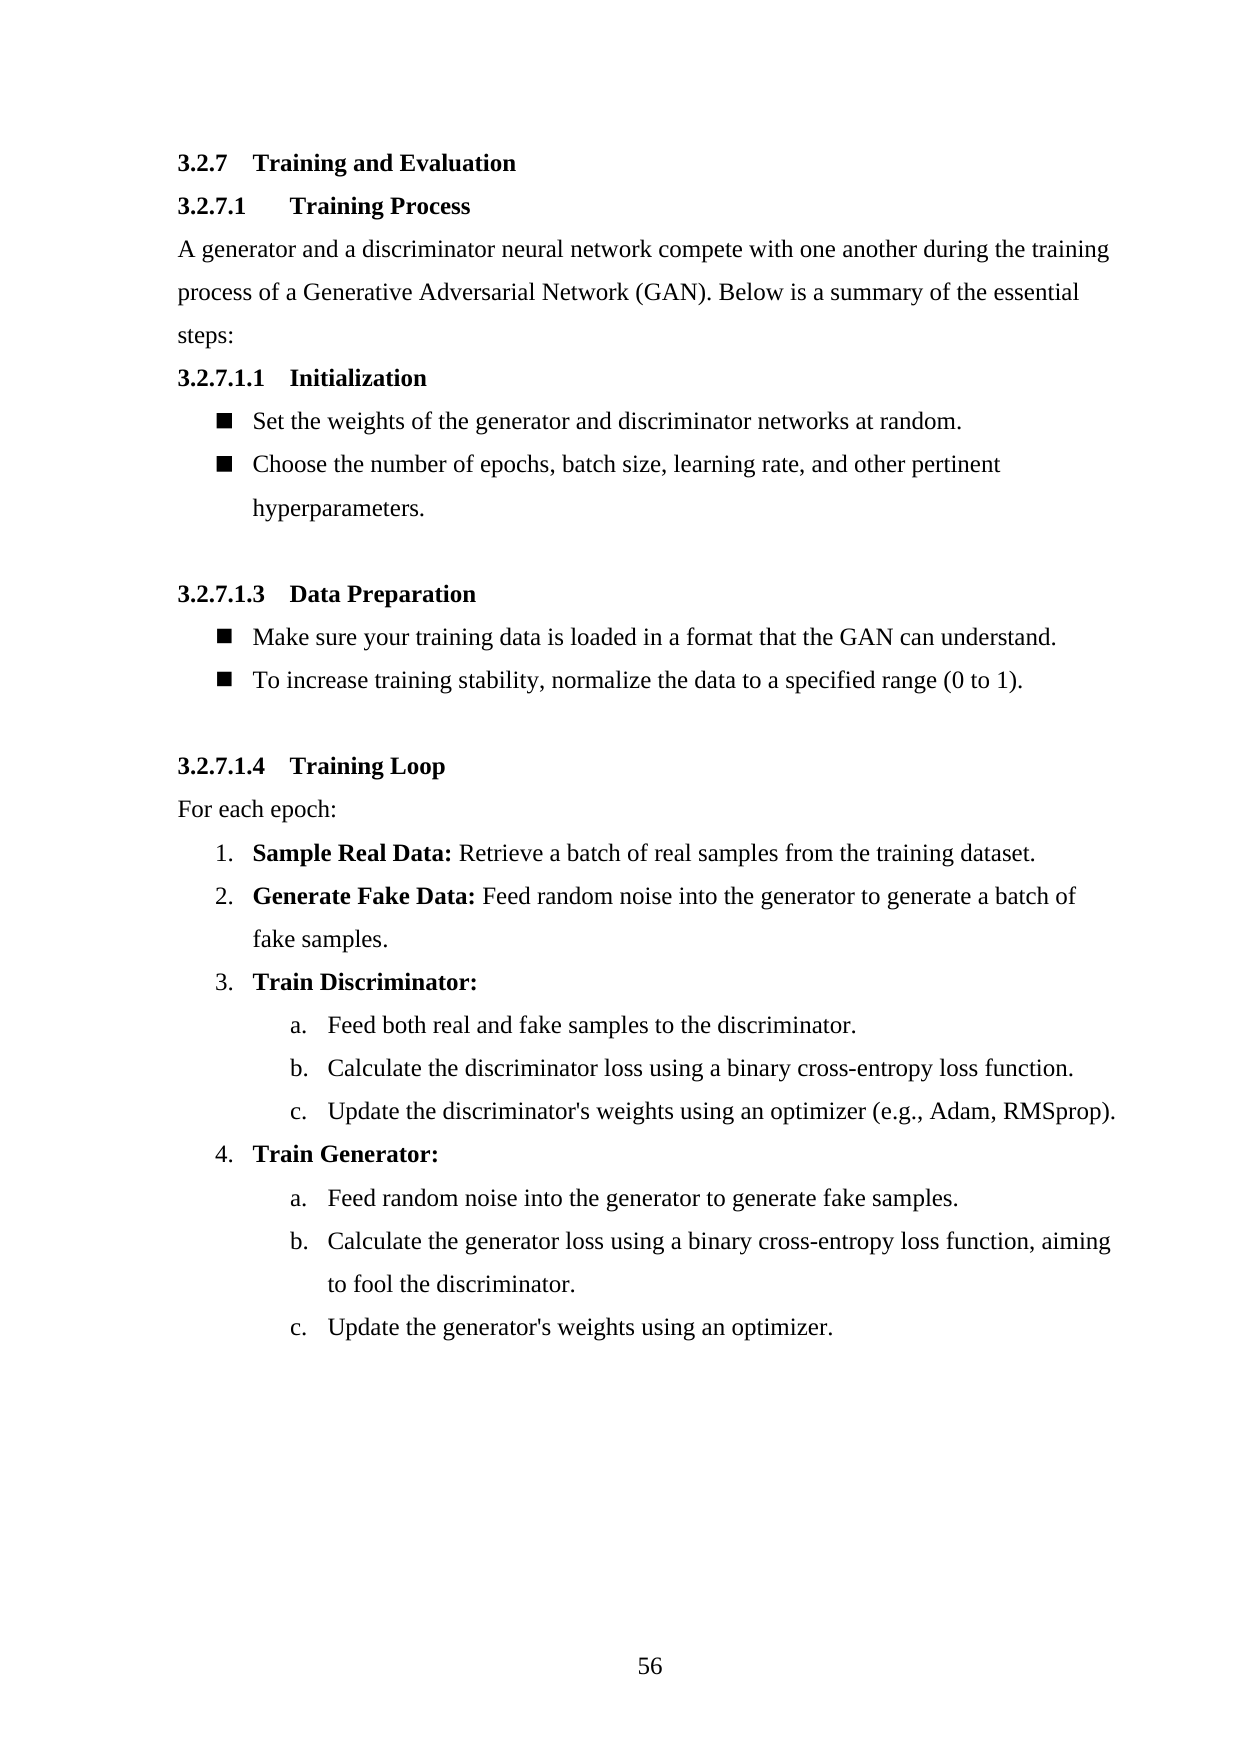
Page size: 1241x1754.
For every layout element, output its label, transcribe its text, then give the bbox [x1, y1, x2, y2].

list Set the weights of the generator and discriminator networks at random. [215, 406, 1122, 435]
text 3.2.7 Training and Evaluation [177, 148, 1004, 176]
text 3.2.7.1.1 Initialization [177, 363, 1004, 392]
text For each epoch: [177, 794, 1122, 823]
list Update the discriminator's weights using an optimizer (e.g., Adam, RMSprop). [290, 1096, 1122, 1125]
text A generator and a discriminator neural network compete with one another during the training process of a Generative Adversarial Network (GAN). Below is a summary of the essential steps: [177, 234, 1122, 349]
list Generate Fake Data: Feed random noise into the generator to generate a batch of fake samples. [215, 881, 1122, 953]
list Train Discriminator: [215, 967, 1122, 996]
list Make sure your training data is loaded in a format that the GAN can understand. [215, 622, 1122, 651]
list Sample Real Data: Retrieve a batch of real samples from the training dataset. [215, 838, 1122, 866]
list Calculate the generator loss using a binary cross-entropy loss function, aiming to fool the discriminator. [290, 1226, 1122, 1298]
list Train Generator: [215, 1139, 1122, 1168]
list Update the generator's weights using an optimizer. [290, 1312, 1122, 1341]
list Feed random noise into the generator to generate fake samples. [290, 1183, 1122, 1211]
text 3.2.7.1.3 Data Preparation [177, 579, 1004, 608]
list Calculate the discriminator loss using a binary cross-entropy loss function. [290, 1053, 1122, 1082]
text 3.2.7.1.4 Training Loop [177, 751, 1004, 780]
list Feed both real and fake samples to the discriminator. [290, 1010, 1122, 1039]
text 3.2.7.1 Training Process [177, 191, 1004, 219]
list Choose the number of epochs, batch size, learning rate, and other pertinent hyperparameters. [215, 449, 1122, 521]
list To increase training stability, normalize the data to a specified range (0 to 1). [215, 665, 1122, 694]
